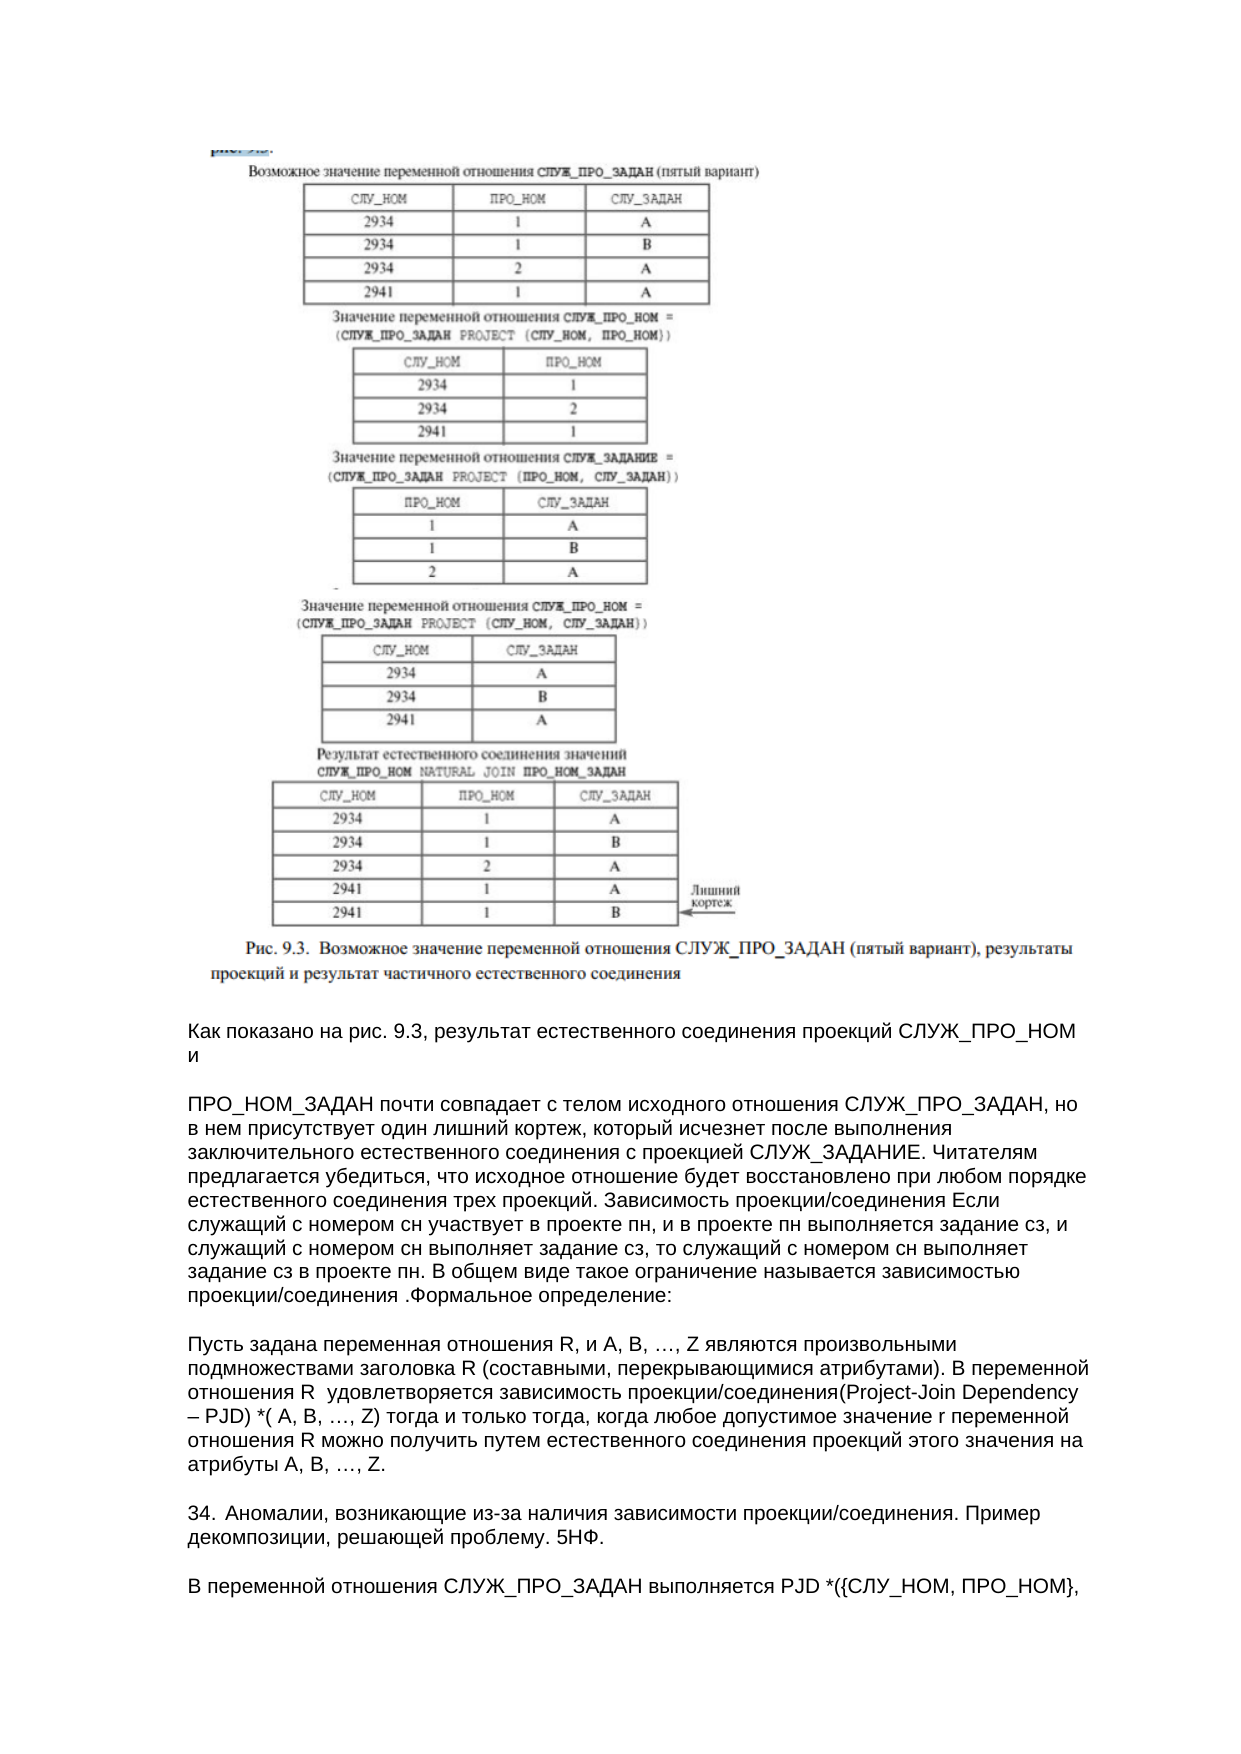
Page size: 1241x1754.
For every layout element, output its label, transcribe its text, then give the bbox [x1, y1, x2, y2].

picture [187, 150, 1128, 994]
text Пусть задана переменная отношения R, и A, B, …, Z являются произвольными подмножествами заголовка R (составными, перекрывающимися атрибутами). В переменной отношения R ​ удовлетворяется зависимость проекции/соединения​(Project-Join Dependency – PJD) *( A, B, …, Z) тогда и только тогда, когда любое допустимое значение r переменной отношения R можно получить путем естественного соединения проекций этого значения на атрибуты A, B, …, Z. [187, 1332, 1090, 1476]
text В переменной отношения СЛУЖ_ПРО_ЗАДАН выполняется PJD *({СЛУ_НОМ, ПРО_НОМ}, [187, 1574, 1090, 1598]
text Как показано на рис. 9.3, результат естественного соединения проекций СЛУЖ_ПРО_НОМ и [187, 1019, 1090, 1067]
title 34. Аномалии, возникающие из-за наличия зависимости проекции/соединения. Пример декомпозиции, решающей проблему. 5НФ. [187, 1501, 1090, 1549]
text ПРО_НОМ_ЗАДАН почти совпадает с телом исходного отношения СЛУЖ_ПРО_ЗАДАН, но в нем присутствует один лишний кортеж, который исчезнет после выполнения заключительного естественного соединения с проекцией СЛУЖ_ЗАДАНИЕ. Читателям предлагается убедиться, что исходное отношение будет восстановлено при любом порядке естественного соединения трех проекций. Зависимость проекции/соединения Если служащий с номером сн участвует в проекте пн, и в проекте пн выполняется задание сз, и служащий с номером сн выполняет задание сз, то служащий с номером сн выполняет задание сз в проекте пн. В общем виде такое ограничение называется зависимостью ​ проекции/соединения​ .Формальное определение: [187, 1092, 1090, 1307]
